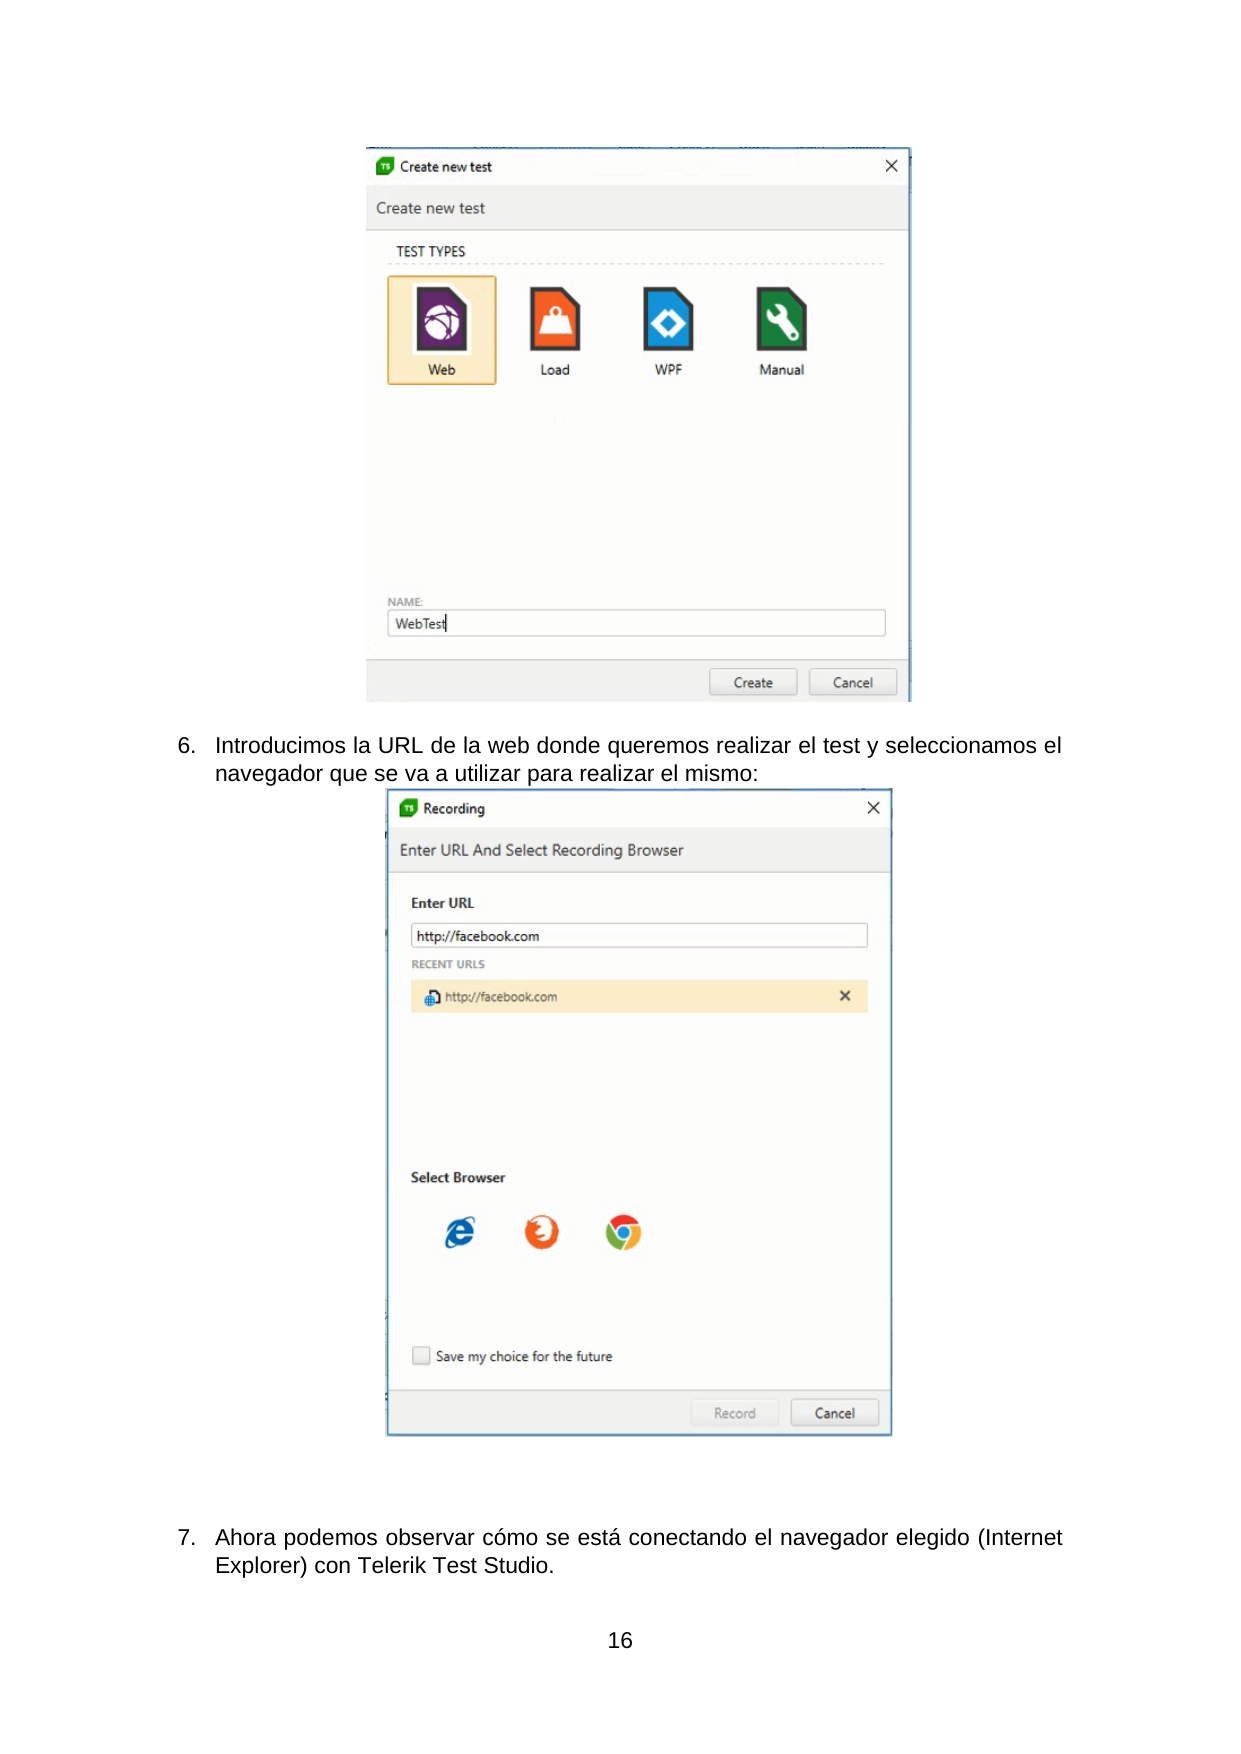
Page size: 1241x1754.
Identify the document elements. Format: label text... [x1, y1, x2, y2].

picture [385, 788, 893, 1437]
picture [366, 147, 912, 702]
list Introducimos la URL de la web donde queremos realizar el test y seleccionamos el navegador que se va a utilizar para realizar el mismo: [177, 732, 1063, 787]
list Ahora podemos observar cómo se está conectando el navegador elegido (Internet Explorer) con Telerik Test Studio. [177, 1524, 1063, 1579]
